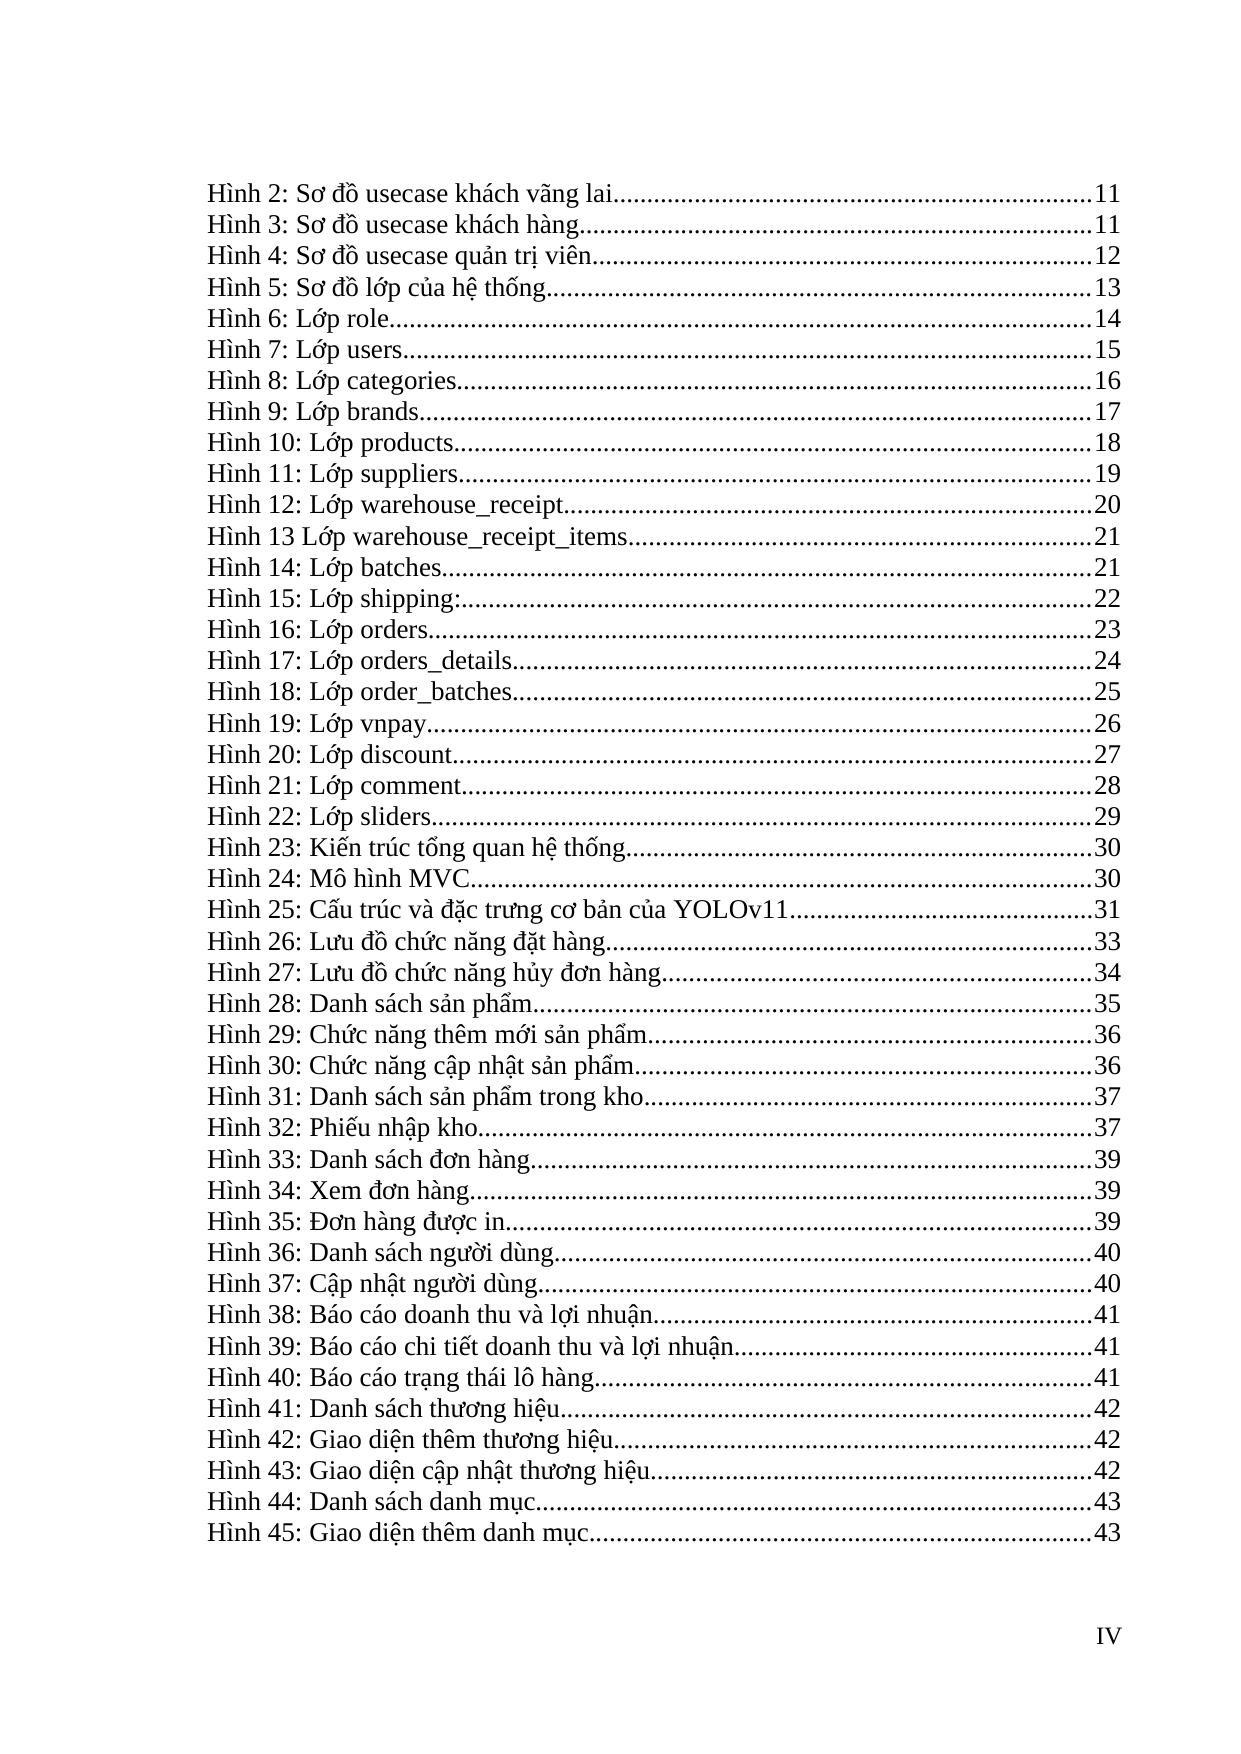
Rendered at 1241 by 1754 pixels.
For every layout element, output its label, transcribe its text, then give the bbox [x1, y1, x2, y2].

text Hình 14: Lớp batches 21 [207, 551, 1122, 582]
text Hình 34: Xem đơn hàng 39 [469, 1174, 1122, 1205]
text Hình 42: Giao diện thêm thương hiệu 42 [207, 1423, 422, 1454]
text Hình 33: Danh sách đơn hàng 39 [530, 1143, 1122, 1174]
text Hình 4: Sơ đồ usecase quản trị viên 12 [207, 239, 1122, 271]
text Hình 5: Sơ đồ lớp của hệ thống 13 [207, 271, 1122, 302]
text Hình 33: Danh sách đơn hàng 39 [207, 1143, 309, 1174]
text Hình 27: Lưu đồ chức năng hủy đơn hàng 34 [661, 956, 1122, 987]
text Hình 31: Danh sách sản phẩm trong kho 37 [644, 1080, 1122, 1112]
text Hình 43: Giao diện cập nhật thương hiệu 42 [207, 1454, 422, 1485]
text Hình 34: Xem đơn hàng 39 [207, 1174, 309, 1205]
text Hình 38: Báo cáo doanh thu và lợi nhuận 41 [207, 1298, 1122, 1329]
text Hình 23: Kiến trúc tổng quan hệ thống 30 [207, 831, 1122, 862]
text Hình 11: Lớp suppliers 19 [207, 457, 1122, 489]
text Hình 44: Danh sách danh mục 43 [535, 1485, 1122, 1516]
text Hình 45: Giao diện thêm danh mục 43 [589, 1516, 1122, 1548]
text Hình 9: Lớp brands 17 [207, 395, 1122, 426]
text Hình 30: Chức năng cập nhật sản phẩm 36 [634, 1049, 1122, 1080]
text Hình 8: Lớp categories 16 [207, 364, 1122, 395]
text Hình 28: Danh sách sản phẩm 35 [532, 987, 1122, 1018]
text Hình 42: Giao diện thêm thương hiệu 42 [613, 1423, 1122, 1454]
text Hình 41: Danh sách thương hiệu 42 [207, 1392, 309, 1423]
text Hình 31: Danh sách sản phẩm trong kho 37 [207, 1080, 309, 1112]
text Hình 44: Danh sách danh mục 43 [207, 1485, 309, 1516]
text Hình 19: Lớp vnpay 26 [207, 707, 1122, 738]
text Hình 21: Lớp comment 28 [207, 769, 1122, 800]
text Hình 35: Đơn hàng được in 39 [505, 1205, 1122, 1236]
text Hình 43: Giao diện cập nhật thương hiệu 42 [650, 1454, 1122, 1485]
text Hình 18: Lớp order_batches 25 [207, 676, 1122, 707]
text Hình 13 Lớp warehouse_receipt_items 21 [207, 520, 1122, 551]
text Hình 39: Báo cáo chi tiết doanh thu và lợi nhuận 41 [207, 1329, 1122, 1361]
text Hình 37: Cập nhật người dùng 40 [537, 1267, 1122, 1298]
text Hình 32: Phiếu nhập kho 37 [478, 1112, 1122, 1143]
text Hình 17: Lớp orders_details 24 [207, 644, 1122, 676]
text Hình 26: Lưu đồ chức năng đặt hàng 33 [605, 925, 1122, 956]
text Hình 40: Báo cáo trạng thái lô hàng 41 [207, 1361, 309, 1392]
text Hình 36: Danh sách người dùng 40 [554, 1236, 1122, 1267]
text Hình 15: Lớp shipping: 22 [207, 582, 1122, 613]
text Hình 37: Cập nhật người dùng 40 [207, 1267, 309, 1298]
text Hình 40: Báo cáo trạng thái lô hàng 41 [594, 1361, 1122, 1392]
text Hình 20: Lớp discount 27 [207, 738, 1122, 769]
text Hình 30: Chức năng cập nhật sản phẩm 36 [207, 1049, 302, 1080]
text Hình 22: Lớp sliders 29 [207, 800, 1122, 831]
text Hình 28: Danh sách sản phẩm 35 [207, 987, 309, 1018]
text Hình 12: Lớp warehouse_receipt 20 [207, 489, 1122, 520]
text Hình 27: Lưu đồ chức năng hủy đơn hàng 34 [207, 956, 309, 987]
text Hình 26: Lưu đồ chức năng đặt hàng 33 [207, 925, 309, 956]
text Hình 6: Lớp role 14 [207, 302, 1122, 333]
text Hình 24: Mô hình MVC 30 [207, 862, 1122, 893]
text Hình 36: Danh sách người dùng 40 [207, 1236, 309, 1267]
text Hình 3: Sơ đồ usecase khách hàng 11 [207, 208, 1122, 239]
text Hình 25: Cấu trúc và đặc trưng cơ bản của YOLOv11 31 [207, 893, 1122, 925]
text Hình 41: Danh sách thương hiệu 42 [560, 1392, 1122, 1423]
text Hình 2: Sơ đồ usecase khách vãng lai 11 [207, 177, 1122, 208]
text Hình 29: Chức năng thêm mới sản phẩm 36 [207, 1018, 309, 1049]
text Hình 16: Lớp orders 23 [207, 613, 1122, 644]
text Hình 7: Lớp users 15 [207, 333, 1122, 364]
text Hình 29: Chức năng thêm mới sản phẩm 36 [647, 1018, 1122, 1049]
text Hình 10: Lớp products 18 [207, 426, 1122, 457]
text Hình 32: Phiếu nhập kho 37 [207, 1112, 309, 1143]
text Hình 45: Giao diện thêm danh mục 43 [207, 1516, 309, 1548]
text Hình 35: Đơn hàng được in 39 [207, 1205, 309, 1236]
